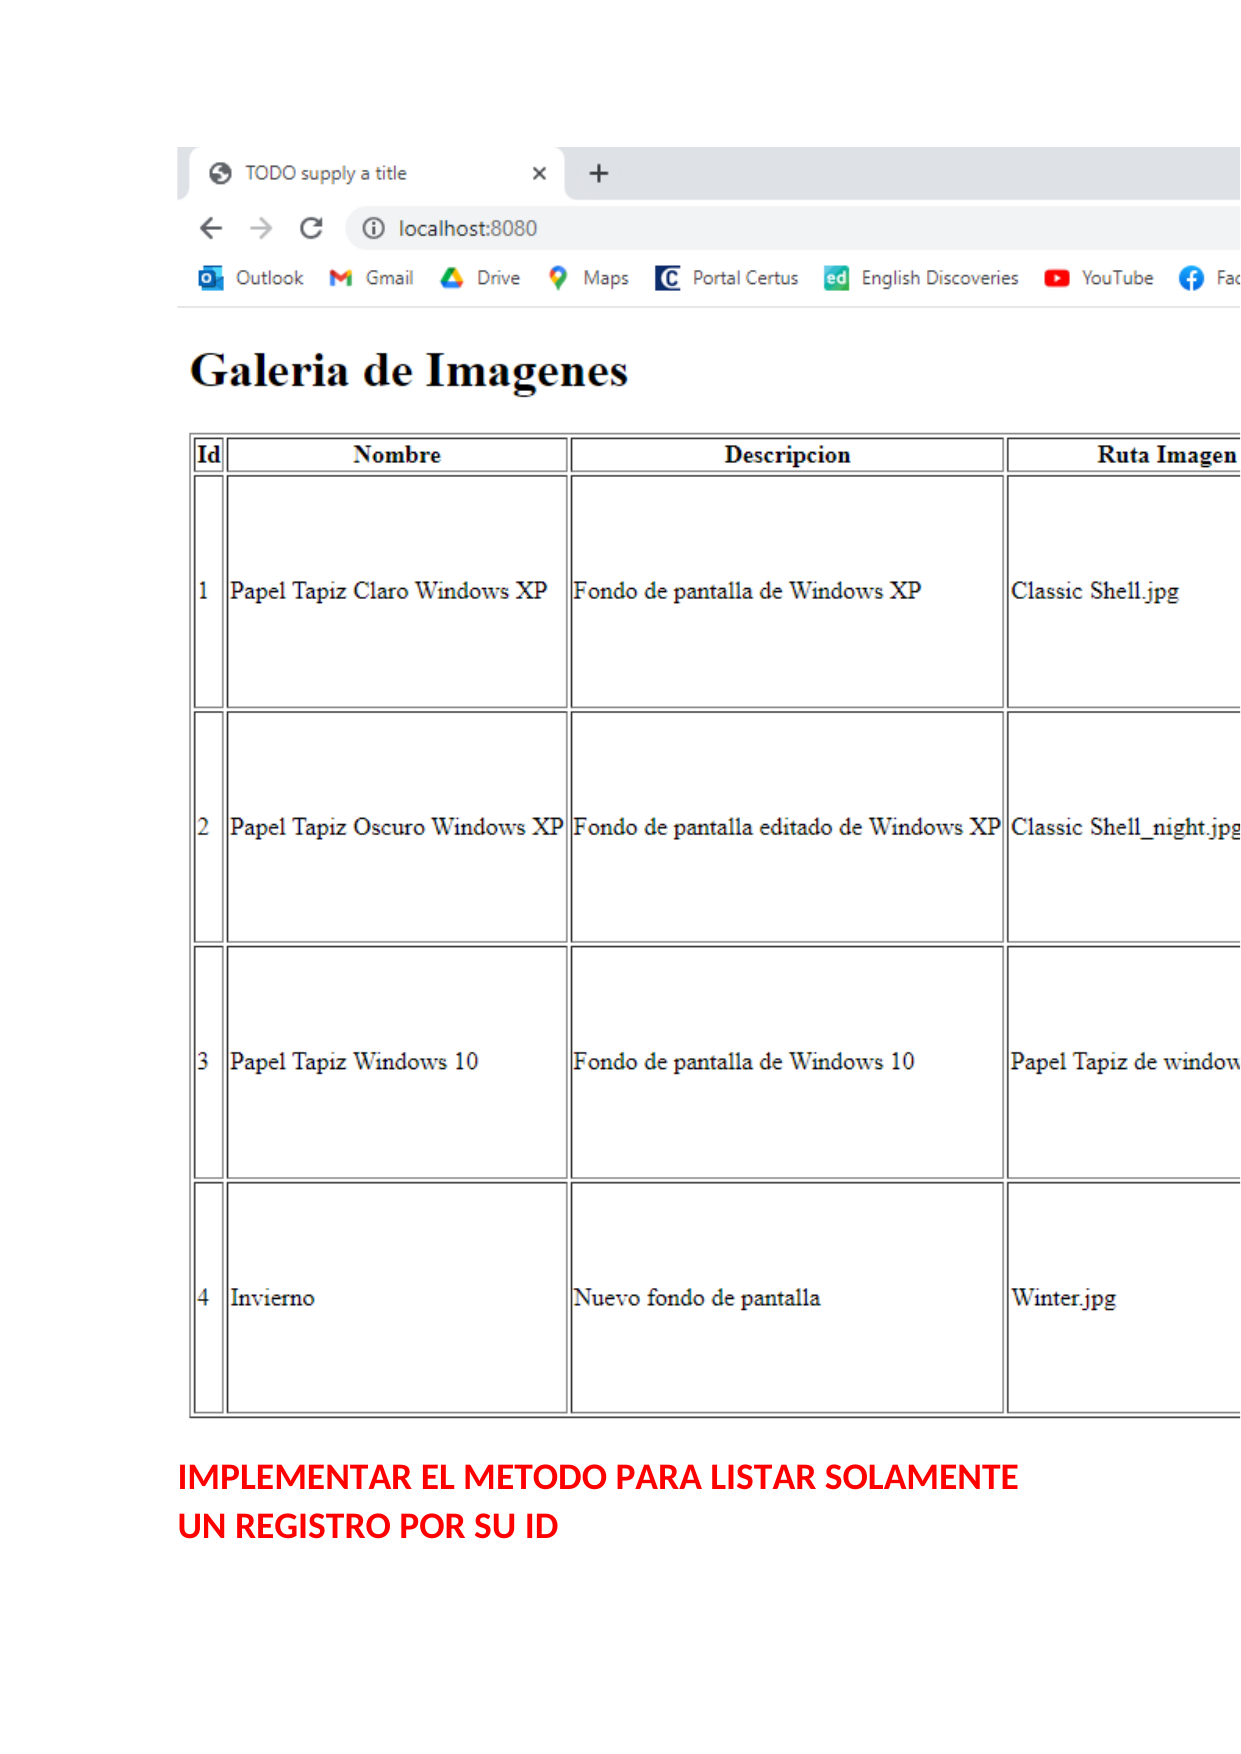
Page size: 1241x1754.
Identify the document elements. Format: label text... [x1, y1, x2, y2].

text IMPLEMENTAR EL METODO PARA LISTAR SOLAMENTE UN REGISTRO POR SU ID [177, 1453, 1063, 1548]
picture [177, 147, 1241, 1434]
